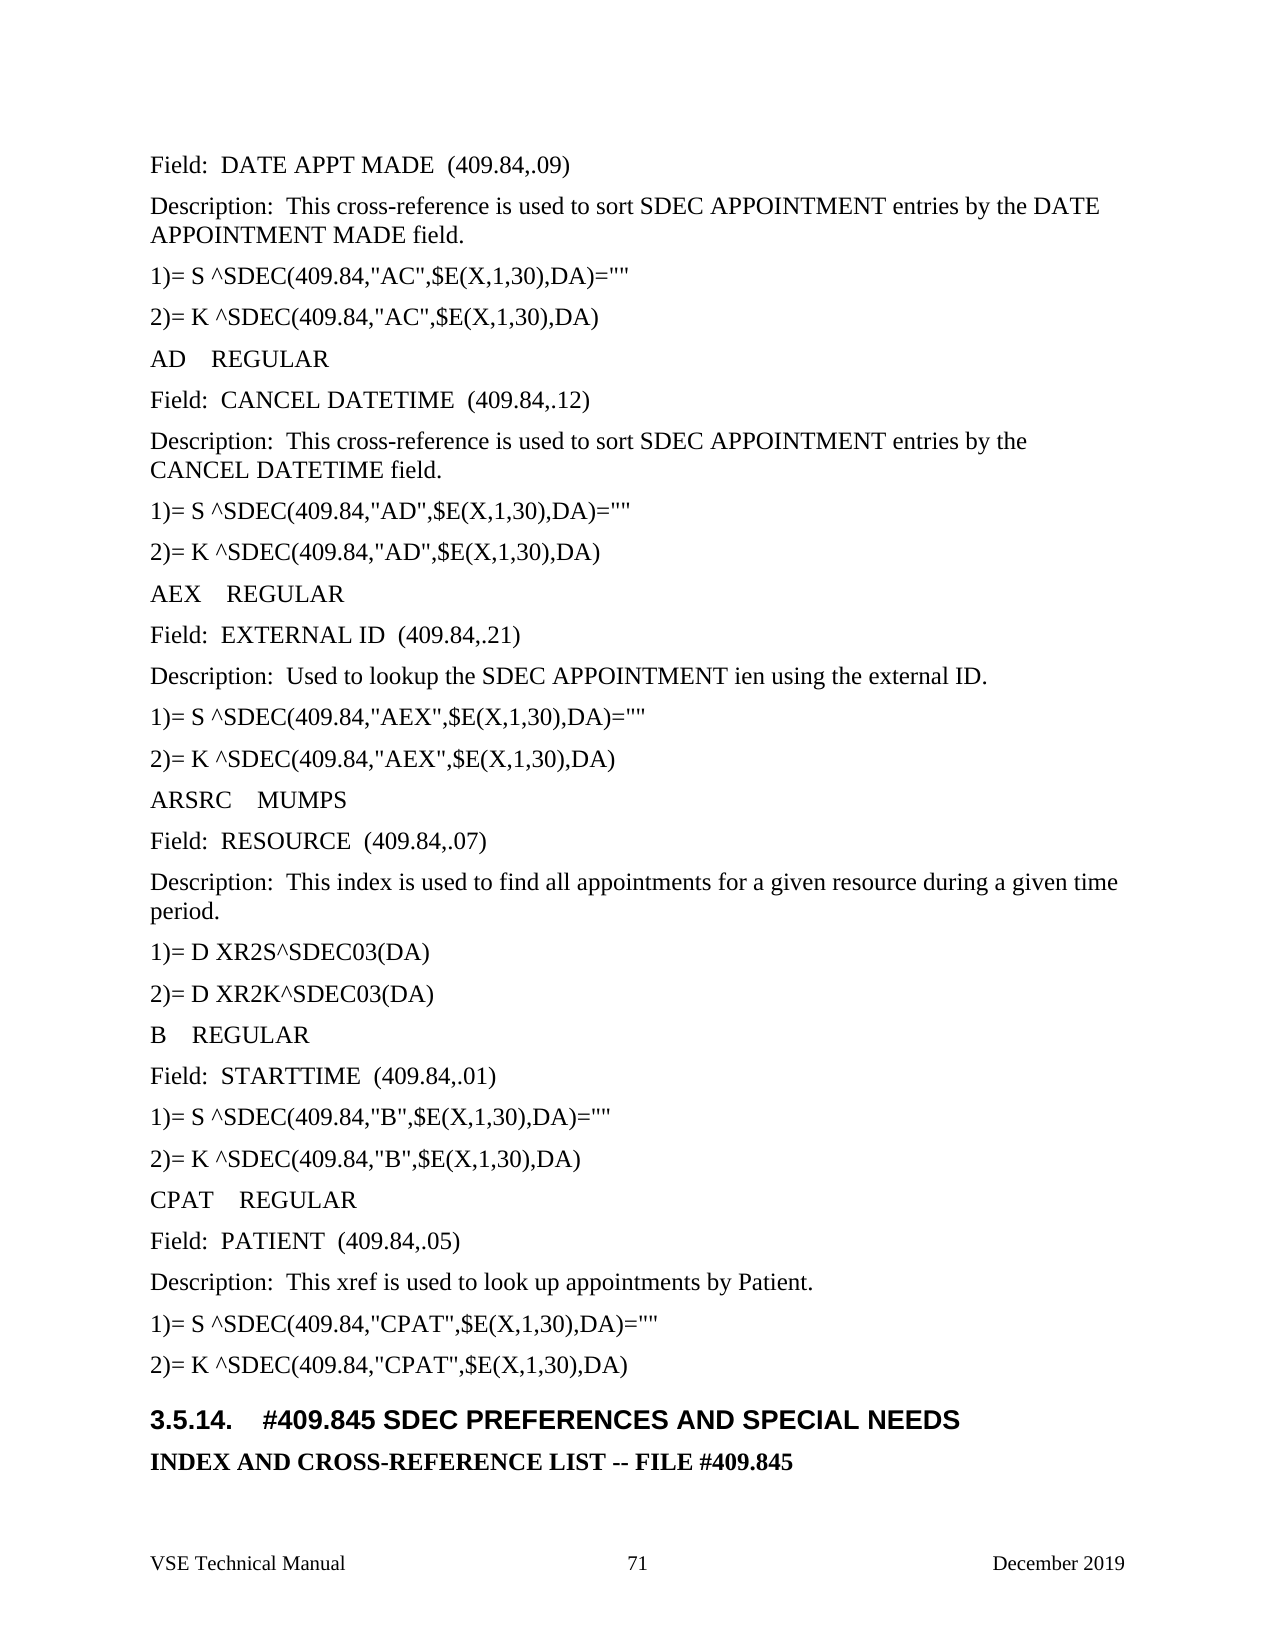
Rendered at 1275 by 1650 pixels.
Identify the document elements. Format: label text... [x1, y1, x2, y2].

text 1)= S ^SDEC(409.84,"AD",$E(X,1,30),DA)="" [150, 496, 1125, 525]
text 2)= D XR2K^SDEC03(DA) [150, 979, 1125, 1007]
subtitle #409.845 SDEC PREFERENCES AND SPECIAL NEEDS [150, 1404, 1125, 1435]
text Description: This cross-reference is used to sort SDEC APPOINTMENT entries by the DATE APPOINTMENT MADE field. [150, 191, 1125, 249]
text Field: STARTTIME (409.84,.01) [150, 1061, 1125, 1090]
text Field: PATIENT (409.84,.05) [150, 1226, 1125, 1255]
text Field: DATE APPT MADE (409.84,.09) [150, 150, 1125, 179]
text 1)= S ^SDEC(409.84,"AC",$E(X,1,30),DA)="" [150, 261, 1125, 290]
text 1)= S ^SDEC(409.84,"AEX",$E(X,1,30),DA)="" [150, 702, 1125, 731]
text 2)= K ^SDEC(409.84,"AD",$E(X,1,30),DA) [150, 537, 1125, 566]
text AEX REGULAR [150, 579, 1125, 607]
text 1)= S ^SDEC(409.84,"B",$E(X,1,30),DA)="" [150, 1102, 1125, 1131]
text 2)= K ^SDEC(409.84,"CPAT",$E(X,1,30),DA) [150, 1350, 1125, 1379]
text Field: CANCEL DATETIME (409.84,.12) [150, 385, 1125, 414]
text INDEX AND CROSS-REFERENCE LIST -- FILE #409.845 [150, 1447, 1125, 1476]
text 1)= D XR2S^SDEC03(DA) [150, 937, 1125, 966]
text Description: This xref is used to look up appointments by Patient. [150, 1267, 1125, 1296]
text B REGULAR [150, 1020, 1125, 1049]
text 2)= K ^SDEC(409.84,"AEX",$E(X,1,30),DA) [150, 744, 1125, 772]
text 1)= S ^SDEC(409.84,"CPAT",$E(X,1,30),DA)="" [150, 1309, 1125, 1337]
text Field: RESOURCE (409.84,.07) [150, 826, 1125, 855]
text CPAT REGULAR [150, 1185, 1125, 1214]
text Description: This index is used to find all appointments for a given resource during a given time period. [150, 867, 1125, 925]
text 2)= K ^SDEC(409.84,"B",$E(X,1,30),DA) [150, 1144, 1125, 1172]
text 2)= K ^SDEC(409.84,"AC",$E(X,1,30),DA) [150, 302, 1125, 331]
text Field: EXTERNAL ID (409.84,.21) [150, 620, 1125, 649]
text Description: Used to lookup the SDEC APPOINTMENT ien using the external ID. [150, 661, 1125, 690]
text ARSRC MUMPS [150, 785, 1125, 814]
text AD REGULAR [150, 344, 1125, 372]
text Description: This cross-reference is used to sort SDEC APPOINTMENT entries by the CANCEL DATETIME field. [150, 426, 1125, 484]
